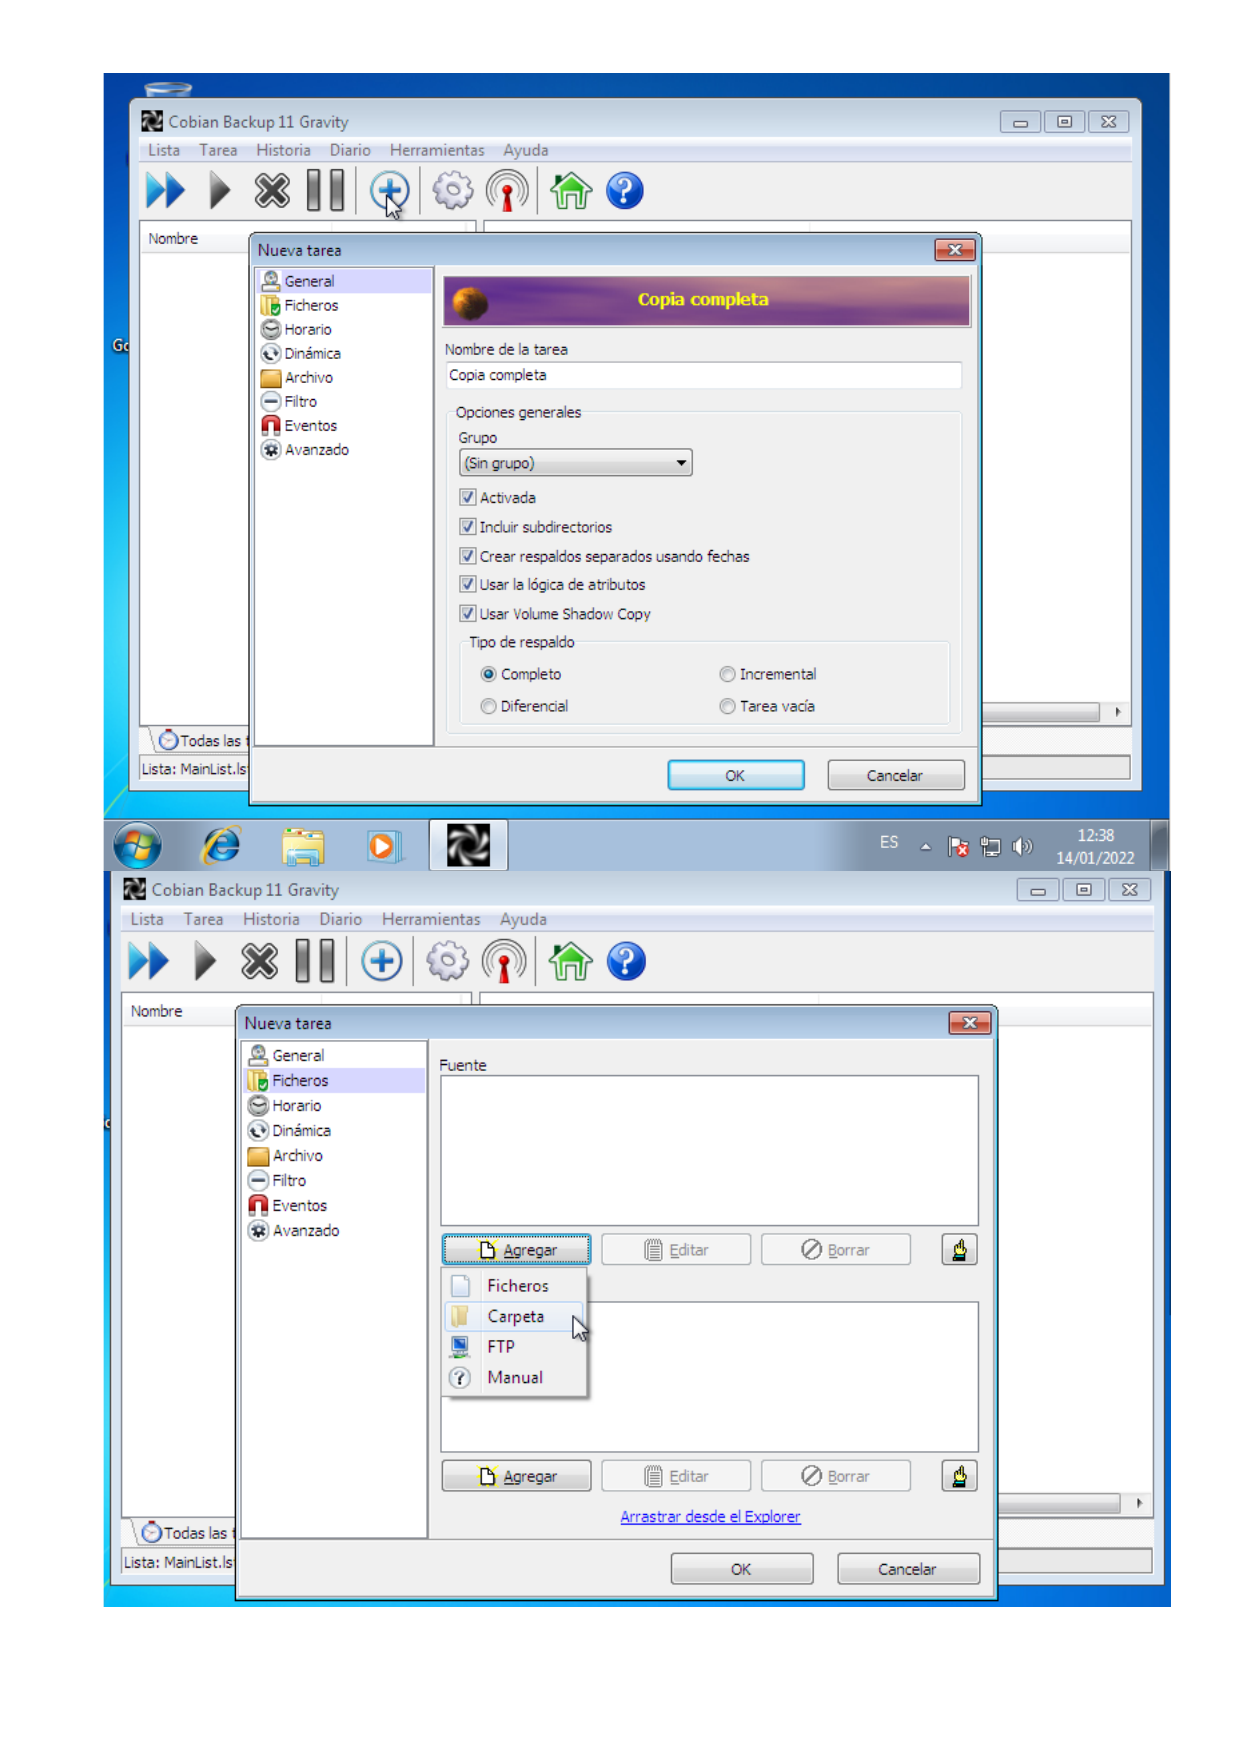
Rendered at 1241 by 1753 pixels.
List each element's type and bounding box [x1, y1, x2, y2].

picture [103, 73, 1171, 1607]
